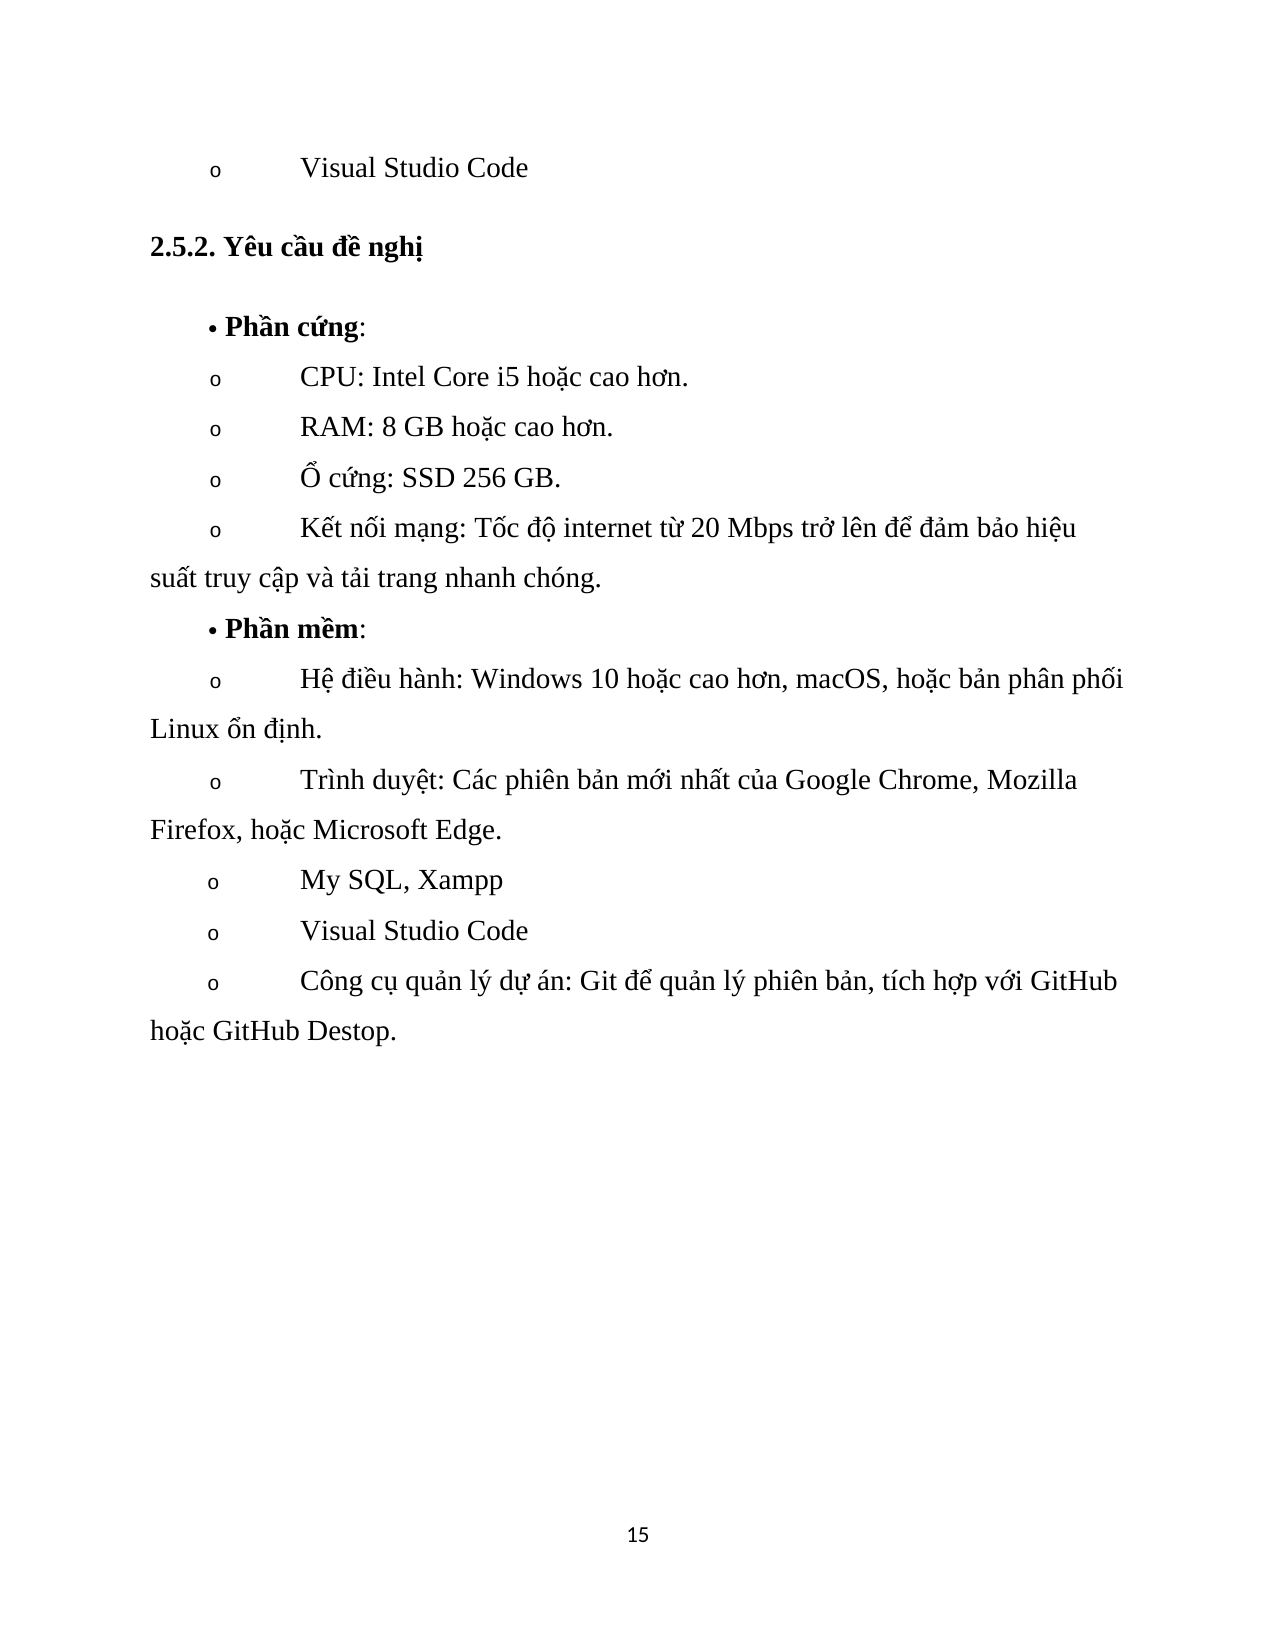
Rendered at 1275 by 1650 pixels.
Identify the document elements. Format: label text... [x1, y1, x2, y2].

list Visual Studio Code [150, 150, 1125, 183]
subtitle 2.5.2. Yêu cầu đề nghị [150, 229, 1125, 263]
list CPU: Intel Core i5 hoặc cao hơn. [150, 359, 1125, 393]
list Phần cứng: [150, 309, 1125, 342]
list Hệ điều hành: Windows 10 hoặc cao hơn, macOS, hoặc bản phân phối Linux ổn định. [150, 661, 1125, 745]
list Ổ cứng: SSD 256 GB. [150, 460, 1125, 493]
list Visual Studio Code [150, 913, 1125, 946]
list Trình duyệt: Các phiên bản mới nhất của Google Chrome, Mozilla Firefox, hoặc Microsoft Edge. [150, 762, 1125, 846]
list Kết nối mạng: Tốc độ internet từ 20 Mbps trở lên để đảm bảo hiệu suất truy cập và tải trang nhanh chóng. [150, 510, 1125, 594]
list My SQL, Xampp [150, 862, 1125, 896]
list RAM: 8 GB hoặc cao hơn. [150, 409, 1125, 443]
list Phần mềm: [150, 611, 1125, 644]
list Công cụ quản lý dự án: Git để quản lý phiên bản, tích hợp với GitHub hoặc GitHub Destop. [150, 963, 1125, 1047]
